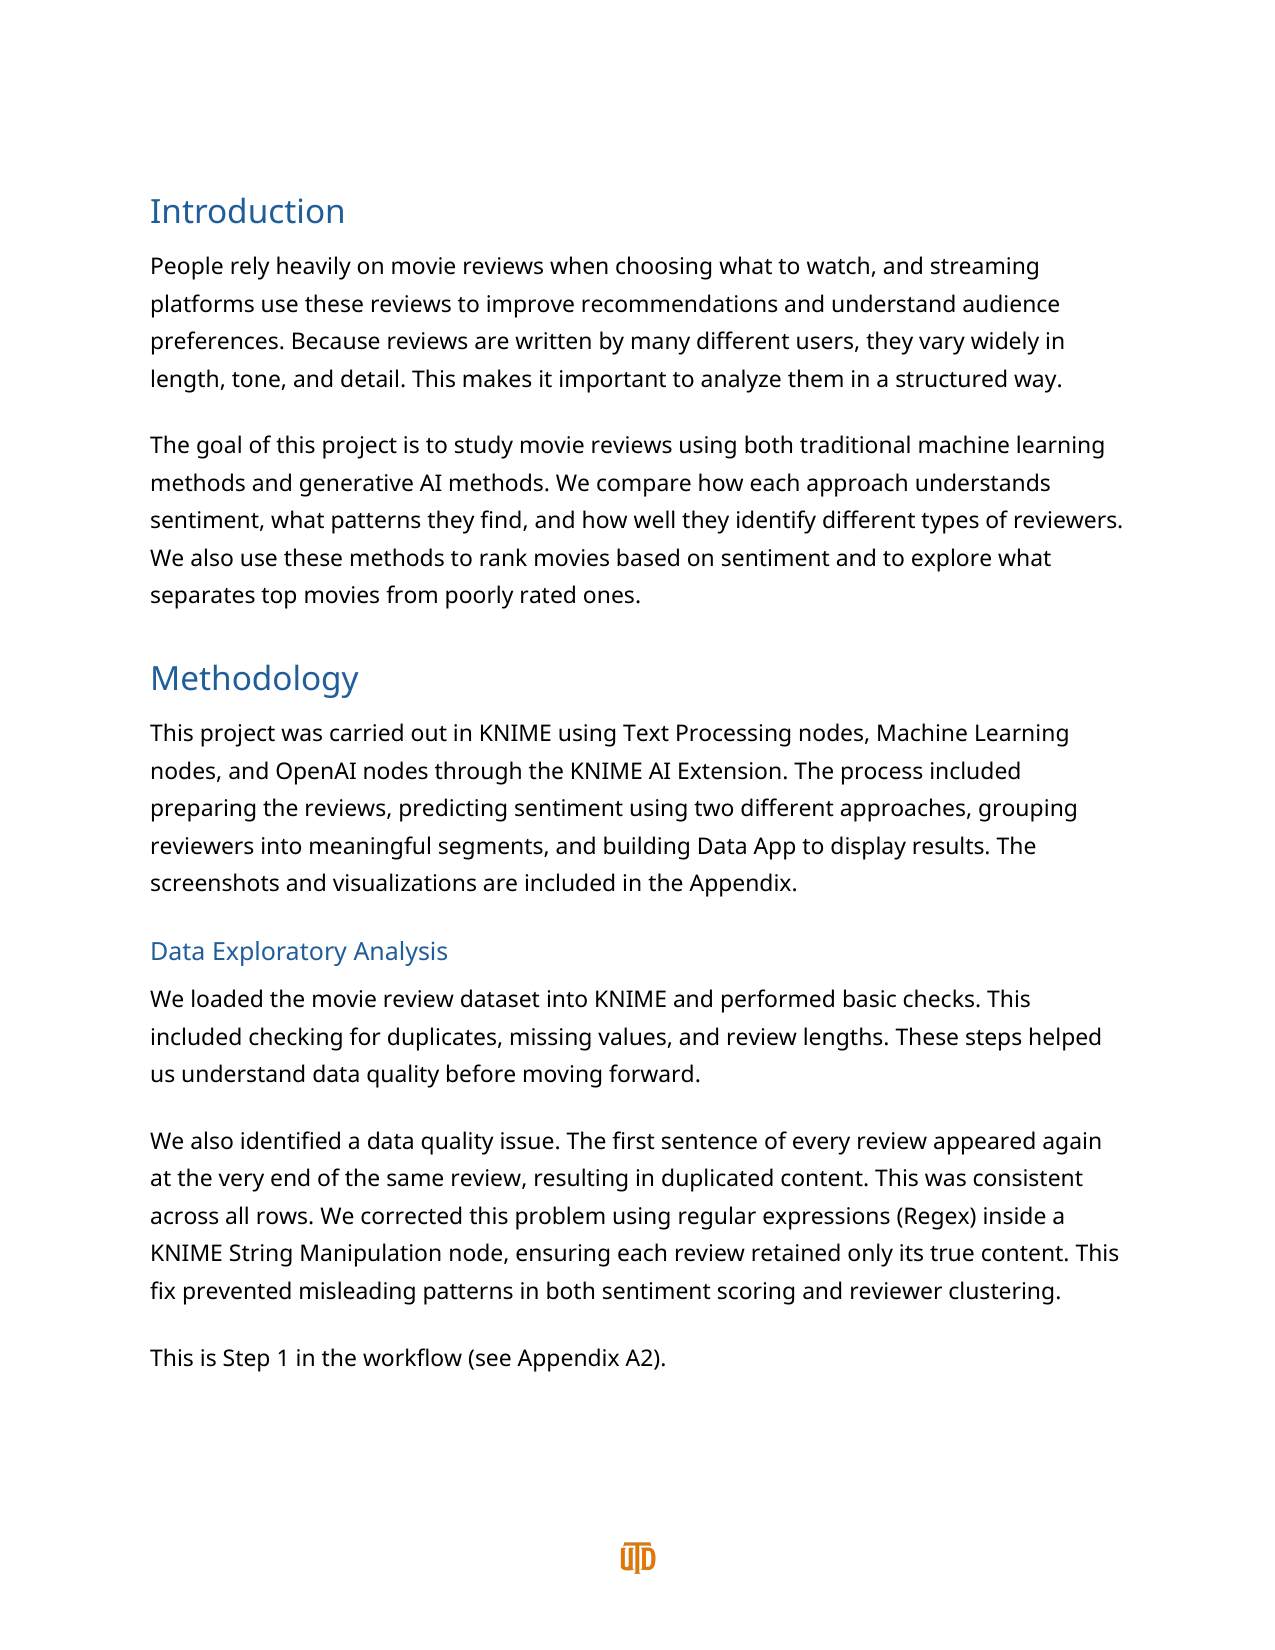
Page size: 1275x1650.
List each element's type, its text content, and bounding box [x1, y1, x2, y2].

text We also identified a data quality issue. The first sentence of every review appeared again at the very end of the same review, resulting in duplicated content. This was consistent across all rows. We corrected this problem using regular expressions (Regex) inside a KNIME String Manipulation node, ensuring each review retained only its true content. This fix prevented misleading patterns in both sentiment scoring and reviewer clustering. [150, 1125, 1125, 1306]
subtitle Introduction [150, 187, 1125, 233]
subtitle Data Exploratory Analysis [150, 934, 1125, 968]
text We loaded the movie review dataset into KNIME and performed basic checks. This included checking for duplicates, missing values, and review lengths. These steps helped us understand data quality before moving forward. [150, 983, 1125, 1089]
subtitle Methodology [150, 654, 1125, 700]
text This is Step 1 in the workflow (see Appendix A2). [150, 1341, 1125, 1373]
text People rely heavily on movie reviews when choosing what to watch, and streaming platforms use these reviews to improve recommendations and understand audience preferences. Because reviews are written by many different users, they vary widely in length, tone, and detail. This makes it important to analyze them in a structured way. [150, 250, 1125, 394]
picture [615, 1541, 660, 1575]
text This project was carried out in KNIME using Text Processing nodes, Machine Learning nodes, and OpenAI nodes through the KNIME AI Extension. The process included preparing the reviews, predicting sentiment using two different approaches, grouping reviewers into meaningful segments, and building Data App to display results. The screenshots and visualizations are included in the Appendix. [150, 717, 1125, 898]
text The goal of this project is to study movie reviews using both traditional machine learning methods and generative AI methods. We compare how each approach understands sentiment, what patterns they find, and how well they identify different types of reviewers. We also use these methods to rank movies based on sentiment and to explore what separates top movies from poorly rated ones. [150, 429, 1125, 611]
